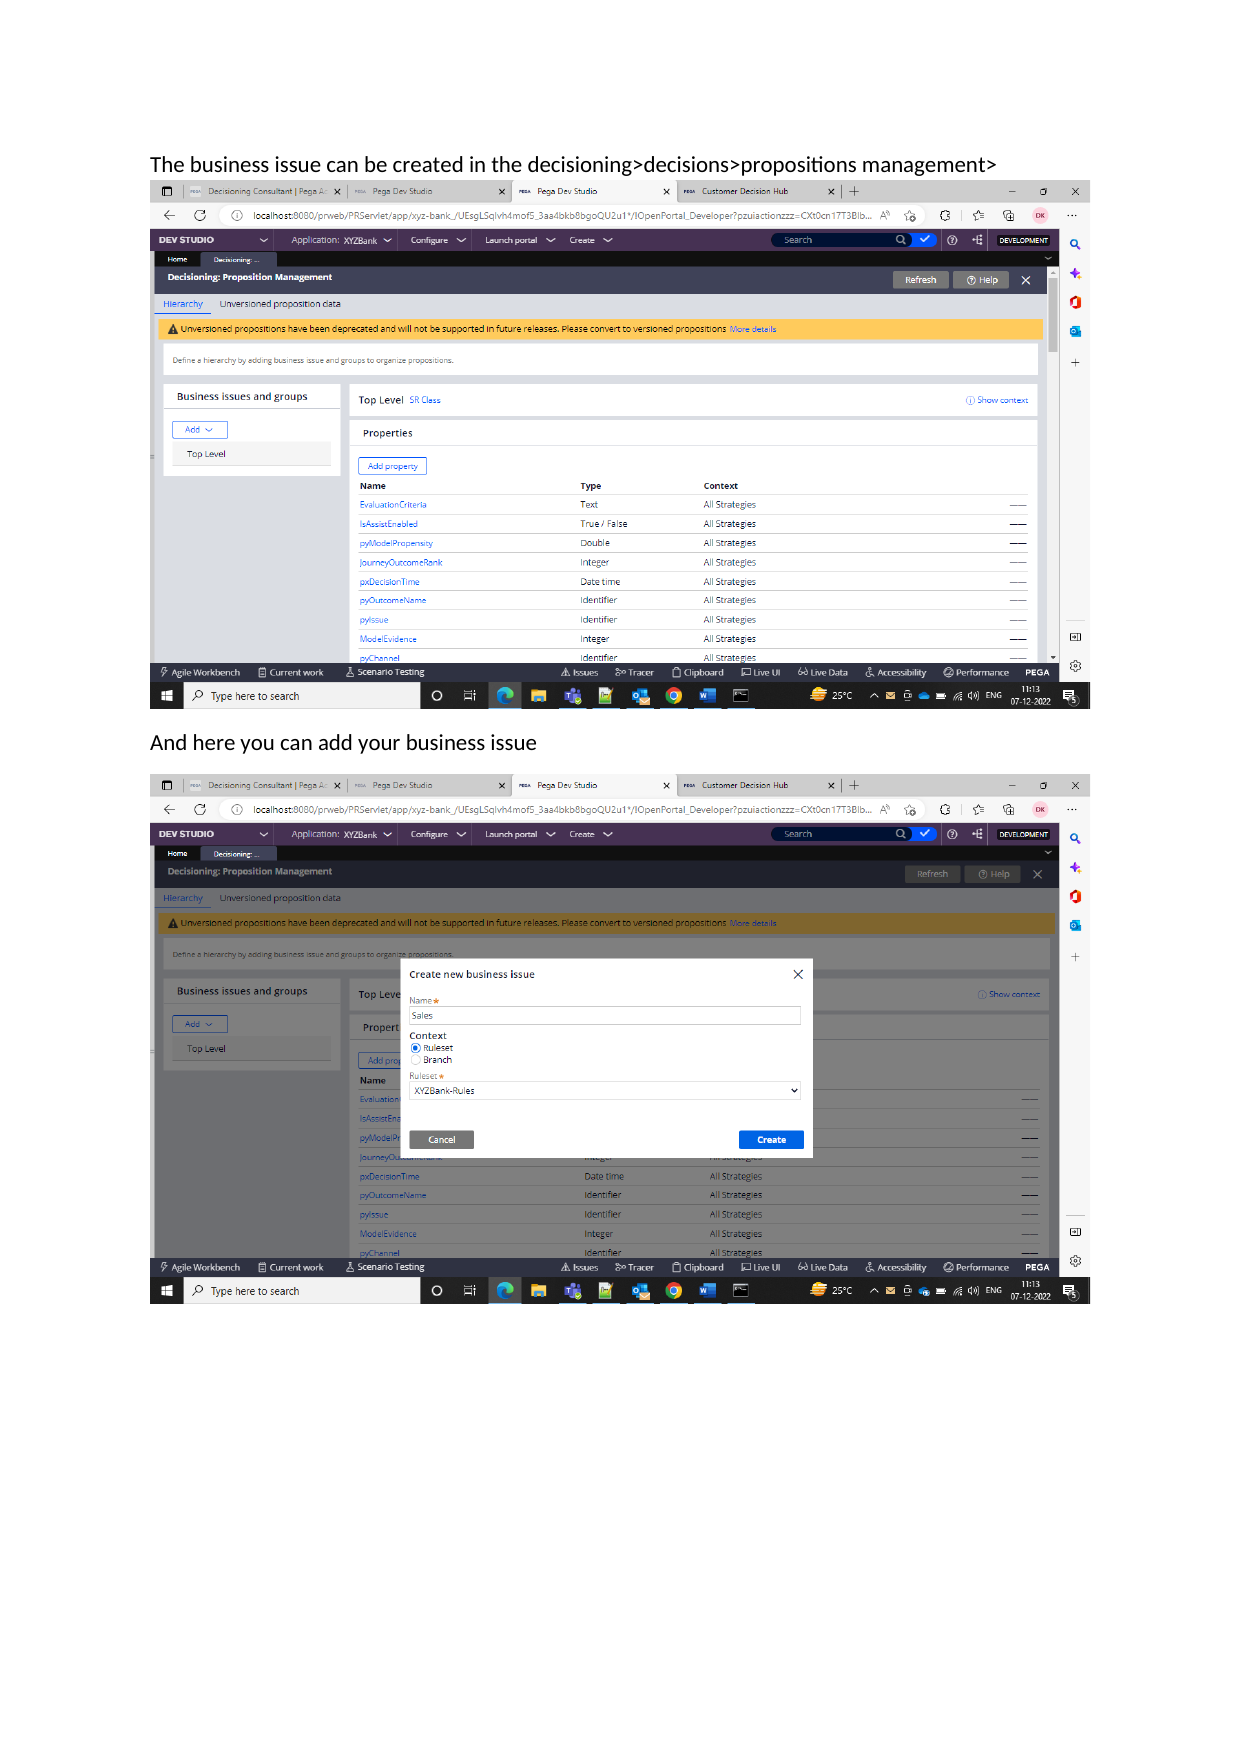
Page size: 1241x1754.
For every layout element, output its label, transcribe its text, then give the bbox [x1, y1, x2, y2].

picture [150, 774, 1091, 1304]
text The business issue can be created in the decisioning>decisions>propositions management> [150, 150, 1090, 180]
picture [150, 180, 1091, 709]
text And here you can add your business issue [150, 728, 1090, 756]
